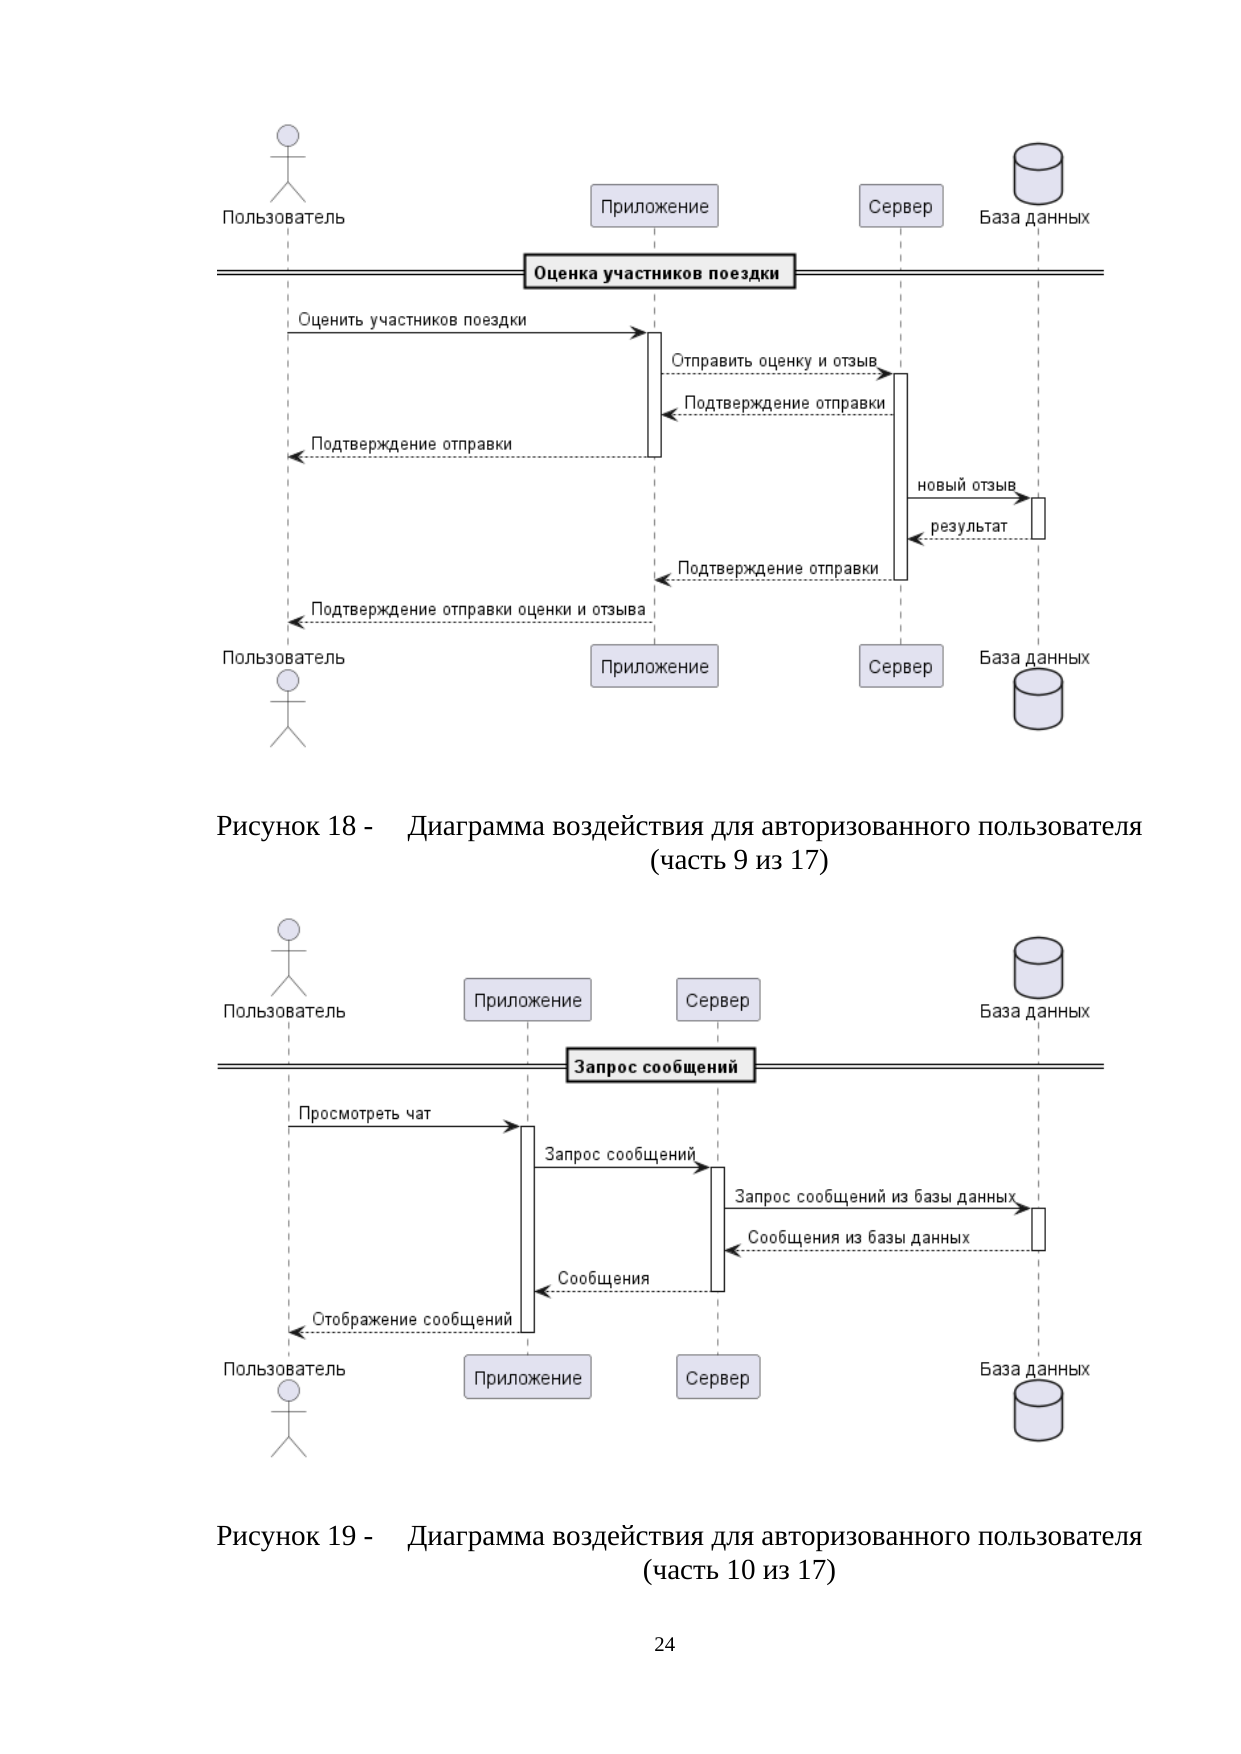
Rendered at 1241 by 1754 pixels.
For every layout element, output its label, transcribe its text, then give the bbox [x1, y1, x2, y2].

text Диаграмма воздействия для авторизованного пользователя (часть 10 из 17) [289, 1518, 1152, 1585]
text Диаграмма воздействия для авторизованного пользователя (часть 9 из 17) [289, 808, 1152, 875]
picture [217, 118, 1112, 754]
picture [217, 912, 1112, 1464]
